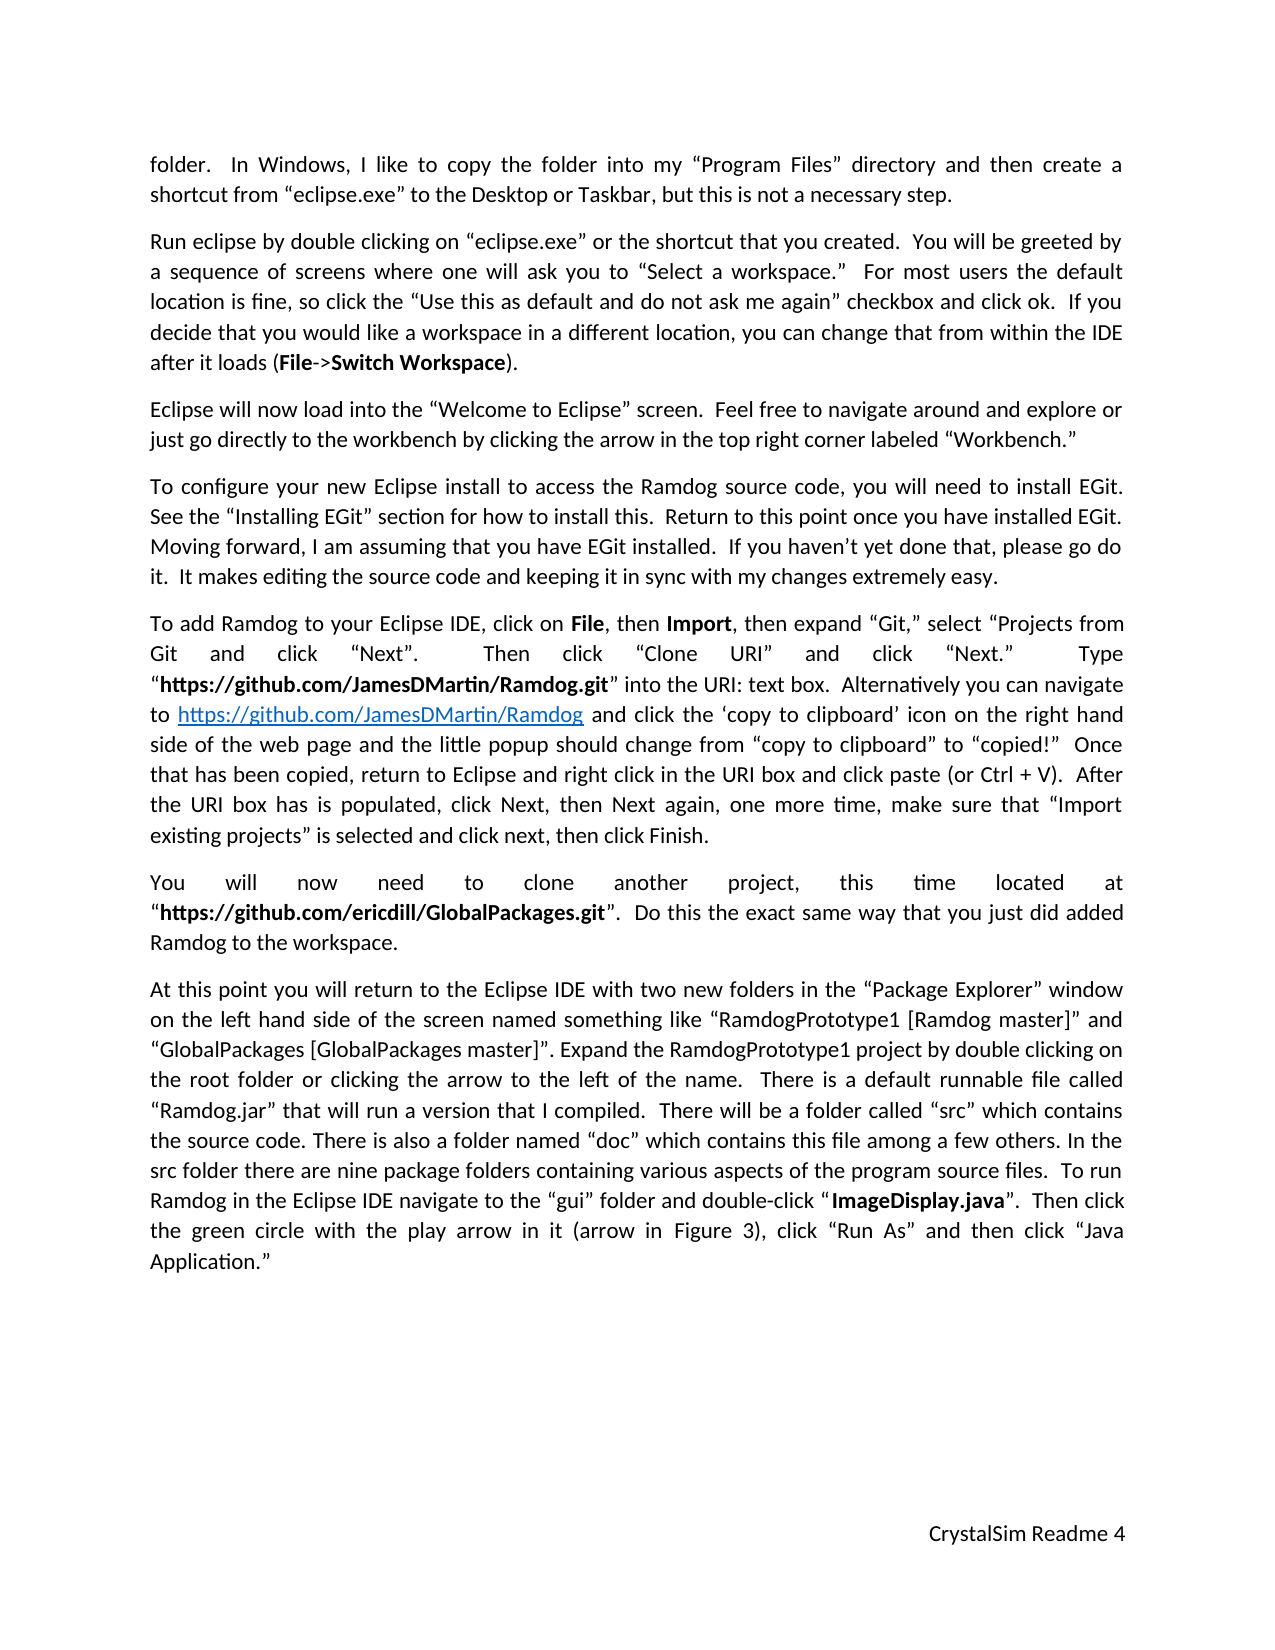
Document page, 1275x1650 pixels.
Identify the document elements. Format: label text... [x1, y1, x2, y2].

text To configure your new Eclipse install to access the Ramdog source code, you will need to install EGit. See the “Installing EGit” section for how to install this. Return to this point once you have installed EGit. Moving forward, I am assuming that you have EGit installed. If you haven’t yet done that, please go do it. It makes editing the source code and keeping it in sync with my changes extremely easy. [150, 472, 1125, 591]
text At this point you will return to the Eclipse IDE with two new folders in the “Package Explorer” window on the left hand side of the screen named something like “RamdogPrototype1 [Ramdog master]” and “GlobalPackages [GlobalPackages master]”. Expand the RamdogPrototype1 project by double clicking on the root folder or clicking the arrow to the left of the name. There is a default runnable file called “Ramdog.jar” that will run a version that I compiled. There will be a folder called “src” which contains the source code. There is also a folder named “doc” which contains this file among a few others. In the src folder there are nine package folders containing various aspects of the program source files. To run Ramdog in the Eclipse IDE navigate to the “gui” folder and double-click “ImageDisplay.java”. Then click the green circle with the play arrow in it (arrow in Figure 3), click “Run As” and then click “Java Application.” [150, 975, 1125, 1275]
text Run eclipse by double clicking on “eclipse.exe” or the shortcut that you created. You will be greeted by a sequence of screens where one will ask you to “Select a workspace.” For most users the default location is fine, so click the “Use this as default and do not ask me again” checkbox and click ok. If you decide that you would like a workspace in a different location, you can change that from within the IDE after it loads (File->Switch Workspace). [150, 227, 1125, 376]
text To add Ramdog to your Eclipse IDE, click on File, then Import, then expand “Git,” select “Projects from Git and click “Next”. Then click “Clone URI” and click “Next.” Type “https://github.com/JamesDMartin/Ramdog.git” into the URI: text box. Alternatively you can navigate to https://github.com/JamesDMartin/Ramdog and click the ‘copy to clipboard’ icon on the right hand side of the web page and the little popup should change from “copy to clipboard” to “copied!” Once that has been copied, return to Eclipse and right click in the URI box and click paste (or Ctrl + V). After the URI box has is populated, click Next, then Next again, one more time, make sure that “Import existing projects” is selected and click next, then click Finish. [150, 609, 1125, 849]
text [150, 150, 1125, 208]
text You will now need to clone another project, this time located at “https://github.com/ericdill/GlobalPackages.git”. Do this the exact same way that you just did added Ramdog to the workspace. [150, 868, 1125, 956]
text Eclipse will now load into the “Welcome to Eclipse” screen. Feel free to navigate around and explore or just go directly to the workbench by clicking the arrow in the top right corner labeled “Workbench.” [150, 395, 1125, 453]
